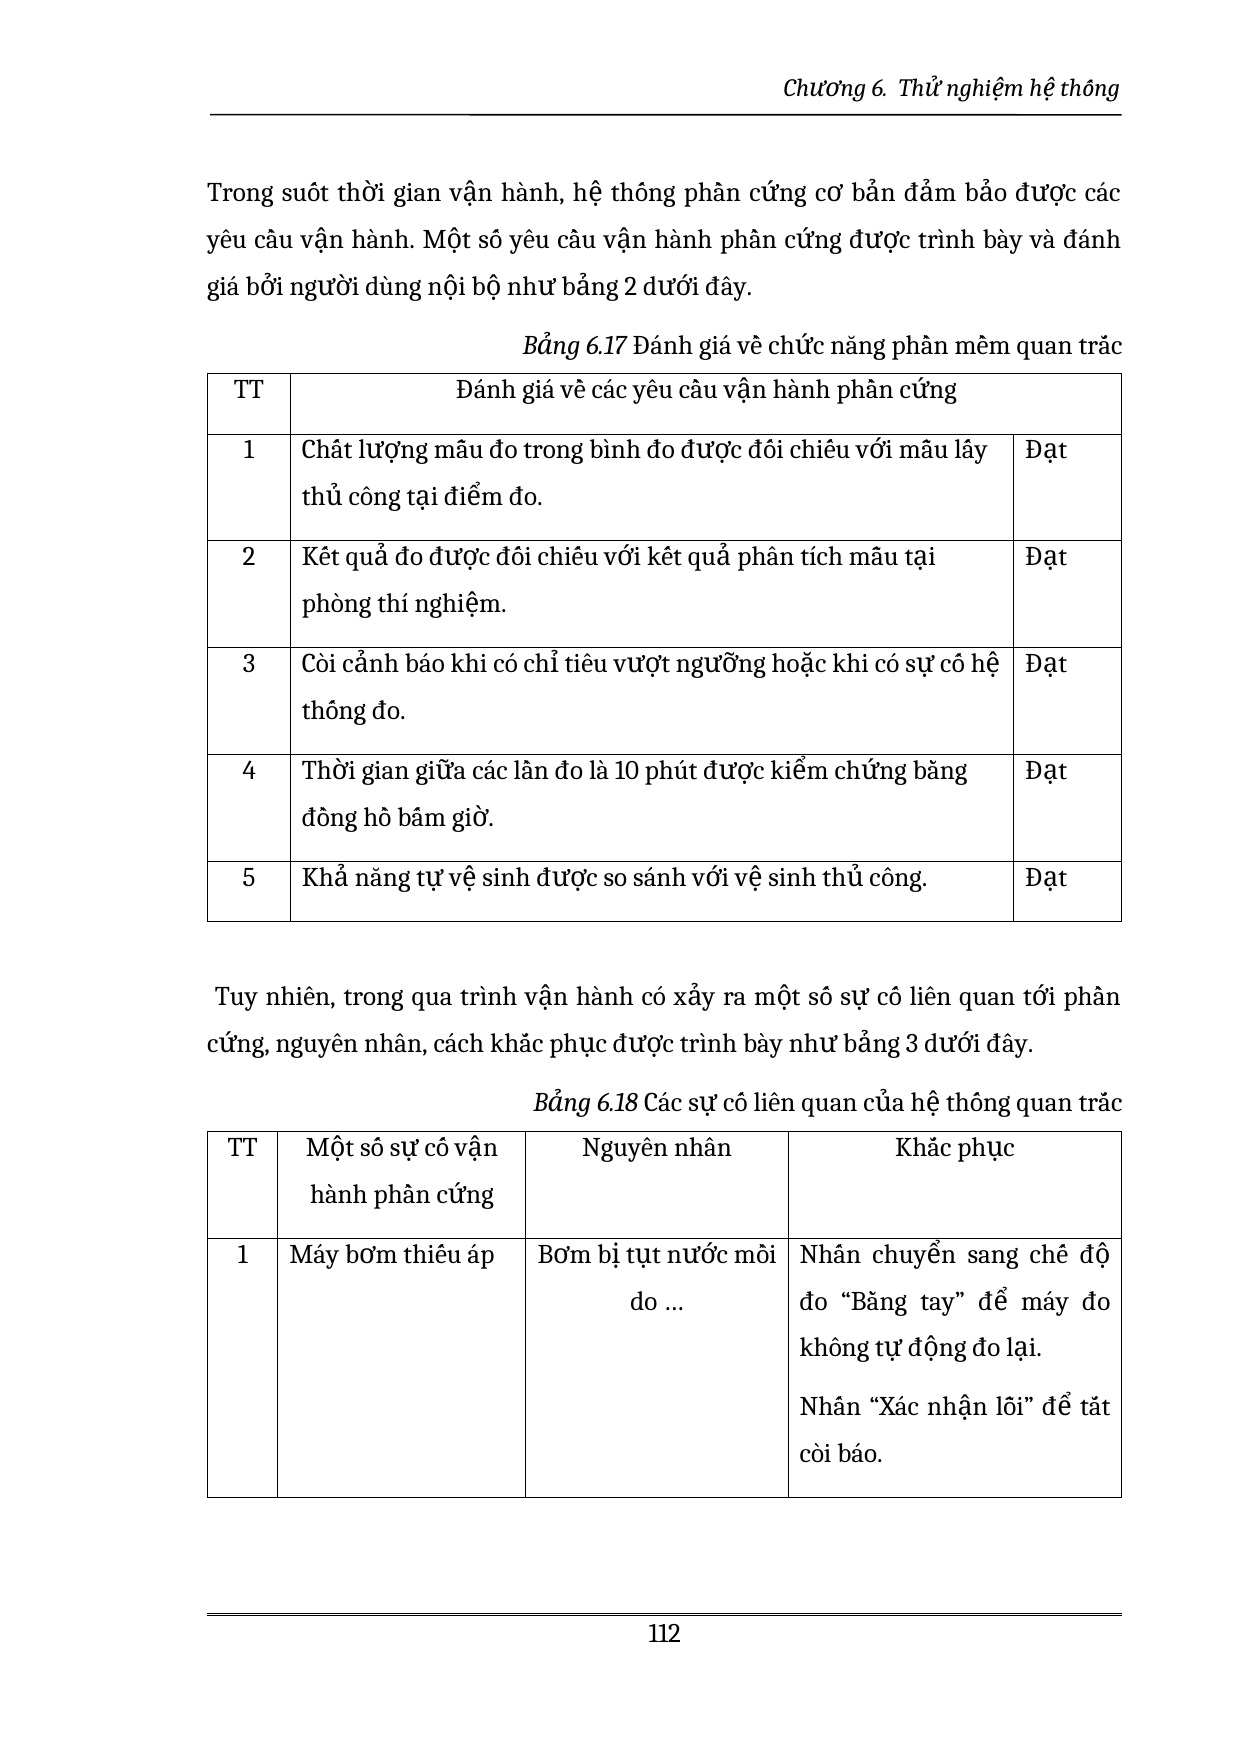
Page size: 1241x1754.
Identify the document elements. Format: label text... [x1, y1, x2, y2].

table_cell Chất lượng mẫu đo trong bình đo được đối chiếu với mẫu lấy thủ công tại điểm đo. [291, 435, 1013, 540]
table_cell 1 [208, 435, 290, 540]
table_cell Đạt [1014, 541, 1121, 647]
table_cell 3 [208, 648, 290, 754]
table_cell Đạt [1014, 648, 1121, 754]
table_header Một số sự cố vận hành phần cứng [278, 1132, 525, 1238]
table_header Khắc phục [789, 1132, 1121, 1238]
table_header TT [208, 374, 290, 433]
text Tuy nhiên, trong qua trình vận hành có xảy ra một số sự cố liên quan tới phần cứng, nguyên nhân, cách khắc phục được trình bày như bảng 3 dưới đây. [207, 981, 1122, 1059]
table_cell Đạt [1014, 435, 1121, 540]
table_cell Đạt [1014, 862, 1121, 921]
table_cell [789, 1239, 1121, 1497]
table_header Nguyên nhân [526, 1132, 788, 1238]
table_cell 4 [208, 755, 290, 861]
table_cell 2 [208, 541, 290, 647]
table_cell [526, 1239, 788, 1497]
table_cell Máy bơm thiếu áp [278, 1239, 525, 1497]
text Trong suốt thời gian vận hành, hệ thống phần cứng cơ bản đảm bảo được các yêu cầu vận hành. Một số yêu cầu vận hành phần cứng được trình bày và đánh giá bởi người dùng nội bộ như bảng 2 dưới đây. [207, 177, 1122, 302]
table_header Đánh giá về các yêu cầu vận hành phần cứng [291, 374, 1121, 433]
table_cell 1 [208, 1239, 277, 1497]
table_cell Khả năng tự vệ sinh được so sánh với vệ sinh thủ công. [291, 862, 1013, 921]
table_cell Đạt [1014, 755, 1121, 861]
table_cell Còi cảnh báo khi có chỉ tiêu vượt ngưỡng hoặc khi có sự cố hệ thống đo. [291, 648, 1013, 754]
table_header TT [208, 1132, 277, 1238]
table_cell Thời gian giữa các lần đo là 10 phút được kiểm chứng bằng đồng hồ bấm giờ. [291, 755, 1013, 861]
table_cell 5 [208, 862, 290, 921]
table_cell Kết quả đo được đối chiếu với kết quả phân tích mẫu tại phòng thí nghiệm. [291, 541, 1013, 647]
